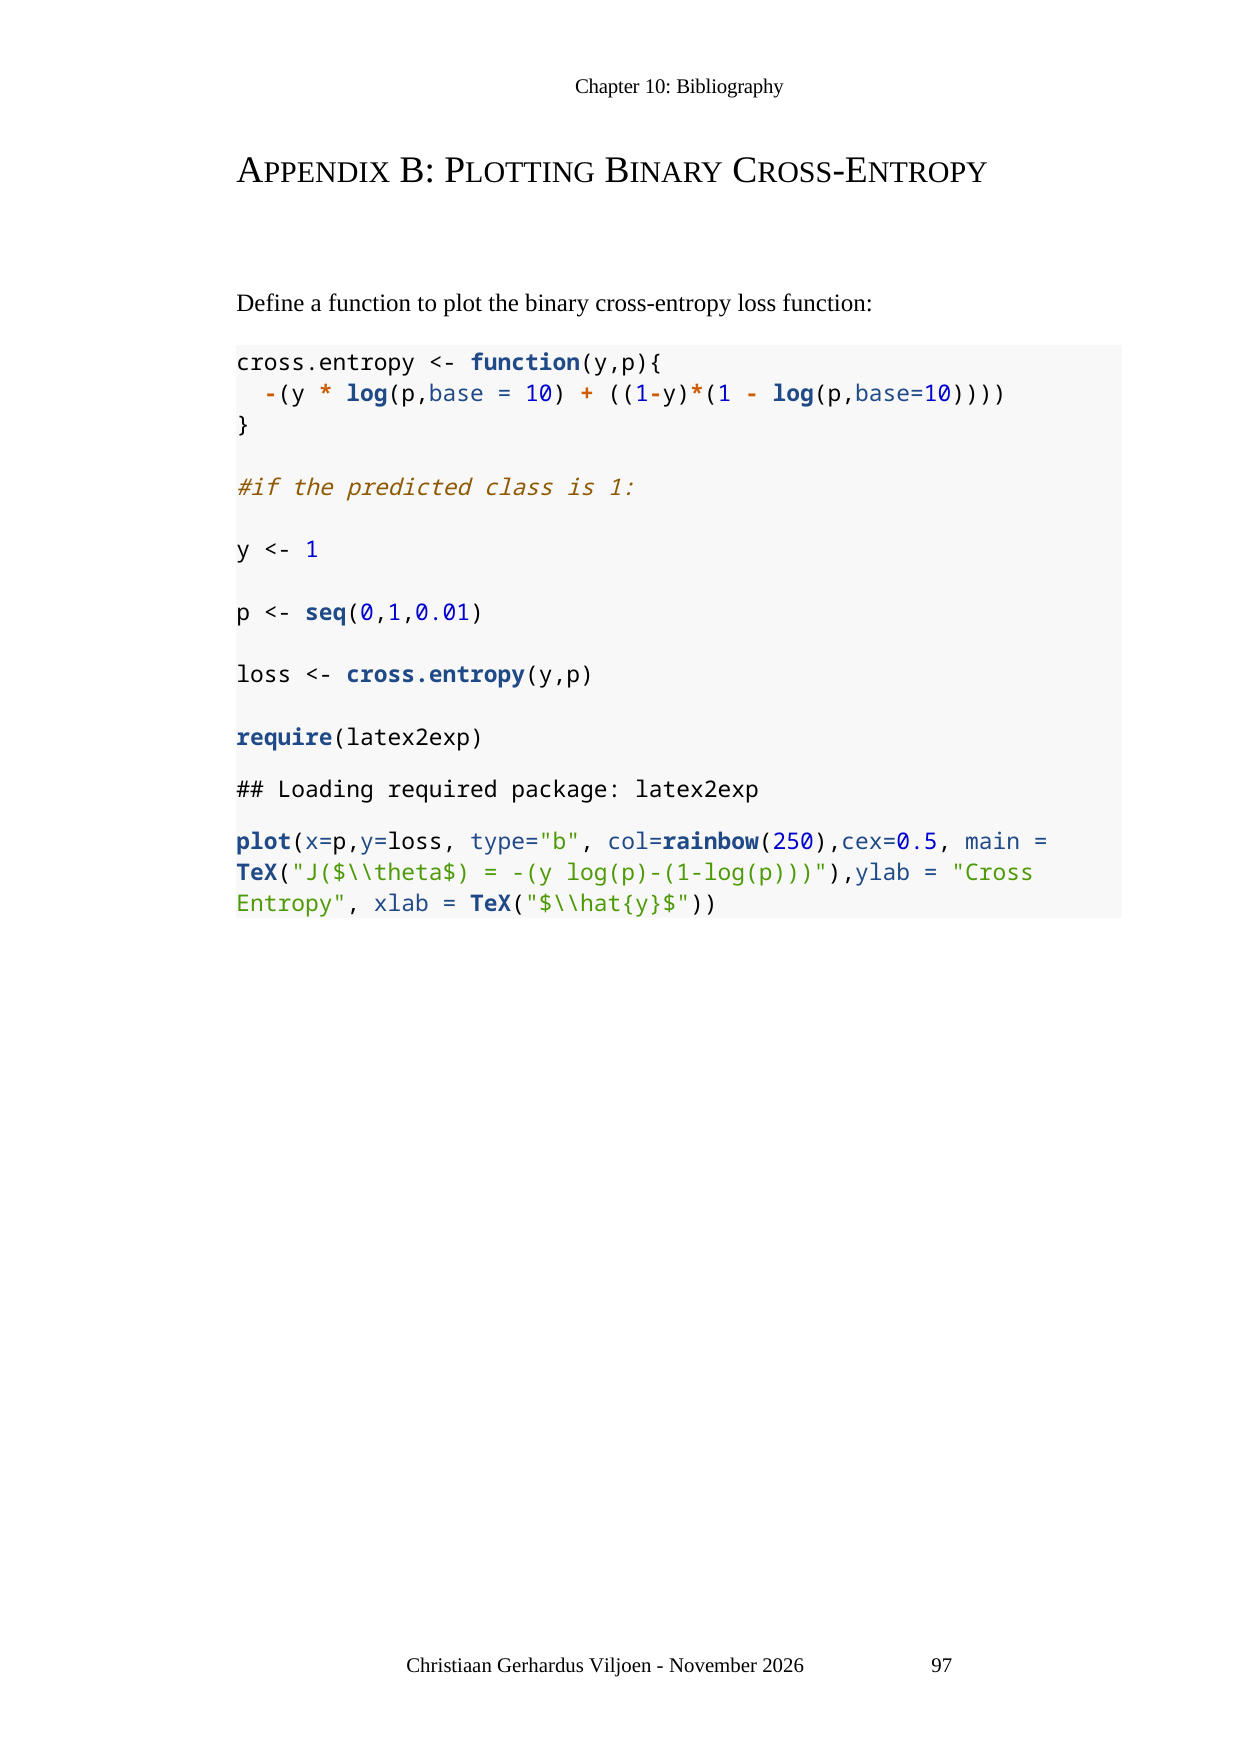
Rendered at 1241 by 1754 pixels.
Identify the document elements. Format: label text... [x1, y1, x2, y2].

text cross.entropy <- function(y,p){ -(y * log(p,base = 10) + ((1-y)*(1 - log(p,base=10)))) } #if the predicted class is 1: y <- 1 p <- seq(0,1,0.01) loss <- cross.entropy(y,p) require(latex2exp) [236, 345, 1122, 752]
text plot(x=p,y=loss, type="b", col=rainbow(250),cex=0.5, main = TeX("J($\\theta$) = -(y log(p)-(1-log(p)))"),ylab = "Cross Entropy", xlab = TeX("$\\hat{y}$")) [236, 824, 1122, 918]
text Define a function to plot the binary cross-entropy loss function: [236, 288, 1122, 317]
text ## Loading required package: latex2exp [236, 772, 1122, 804]
subtitle Appendix B: Plotting Binary Cross-Entropy [236, 148, 1122, 191]
